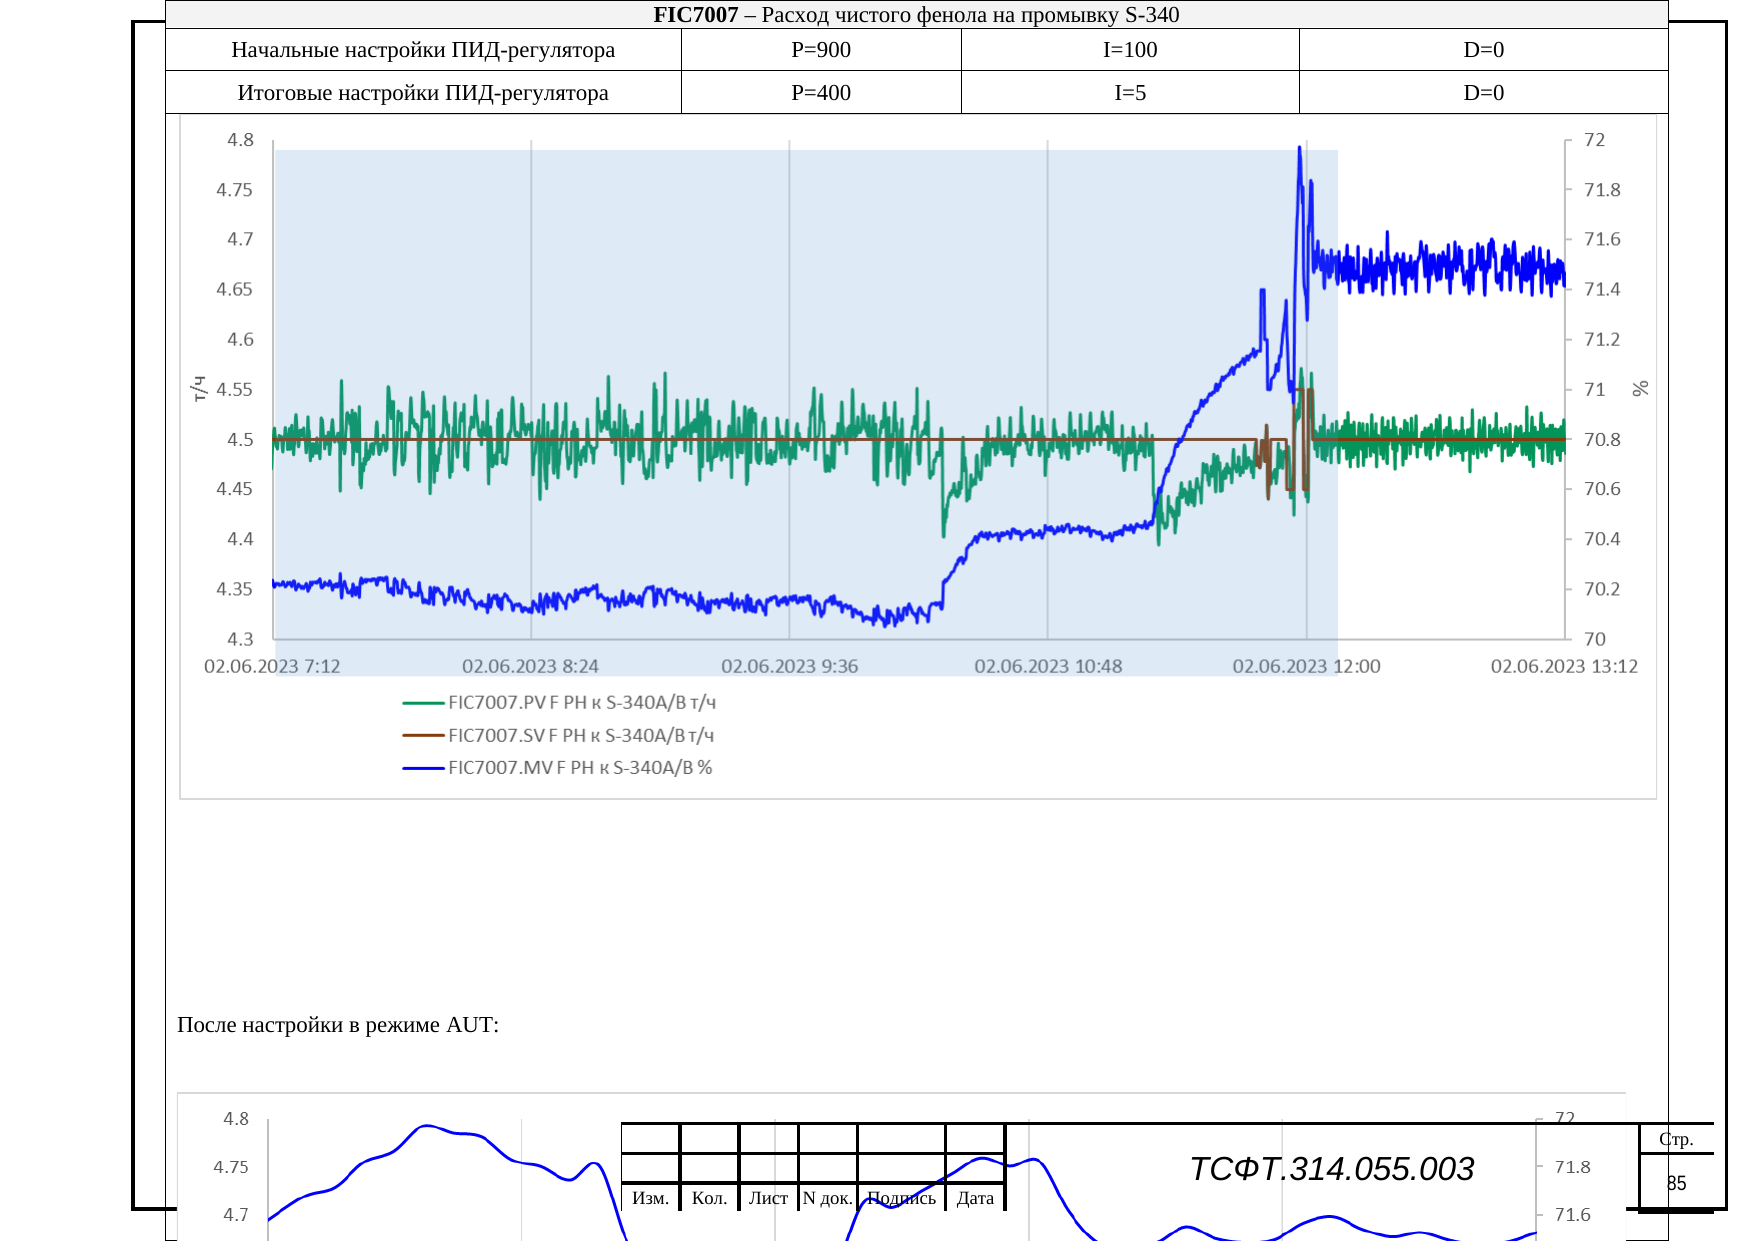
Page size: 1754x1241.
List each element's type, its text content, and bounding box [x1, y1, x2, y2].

table_cell После настройки в режиме AUT: [166, 114, 1668, 1240]
picture [800, 1155, 856, 1181]
table_header FIC7007 – Расход чистого фенола на промывку S-340 [166, 1, 1668, 27]
table_cell I=100 [962, 29, 1299, 70]
table_cell Начальные настройки ПИД-регулятора [166, 29, 681, 70]
table_cell P=400 [682, 71, 961, 113]
table_cell I=5 [962, 71, 1299, 113]
picture [741, 1125, 797, 1152]
picture [859, 1155, 944, 1181]
picture [622, 1155, 678, 1181]
table_cell Итоговые настройки ПИД-регулятора [166, 71, 681, 113]
picture [176, 1092, 1627, 1241]
picture [622, 1125, 678, 1152]
table_cell D=0 [1300, 71, 1668, 113]
picture [682, 1155, 737, 1181]
picture [179, 114, 1658, 800]
picture [859, 1125, 944, 1152]
table_cell D=0 [1300, 29, 1668, 70]
picture [741, 1155, 797, 1181]
table_cell P=900 [682, 29, 961, 70]
picture [947, 1155, 1003, 1181]
picture [800, 1125, 856, 1152]
picture [682, 1125, 737, 1152]
picture [947, 1125, 1003, 1152]
